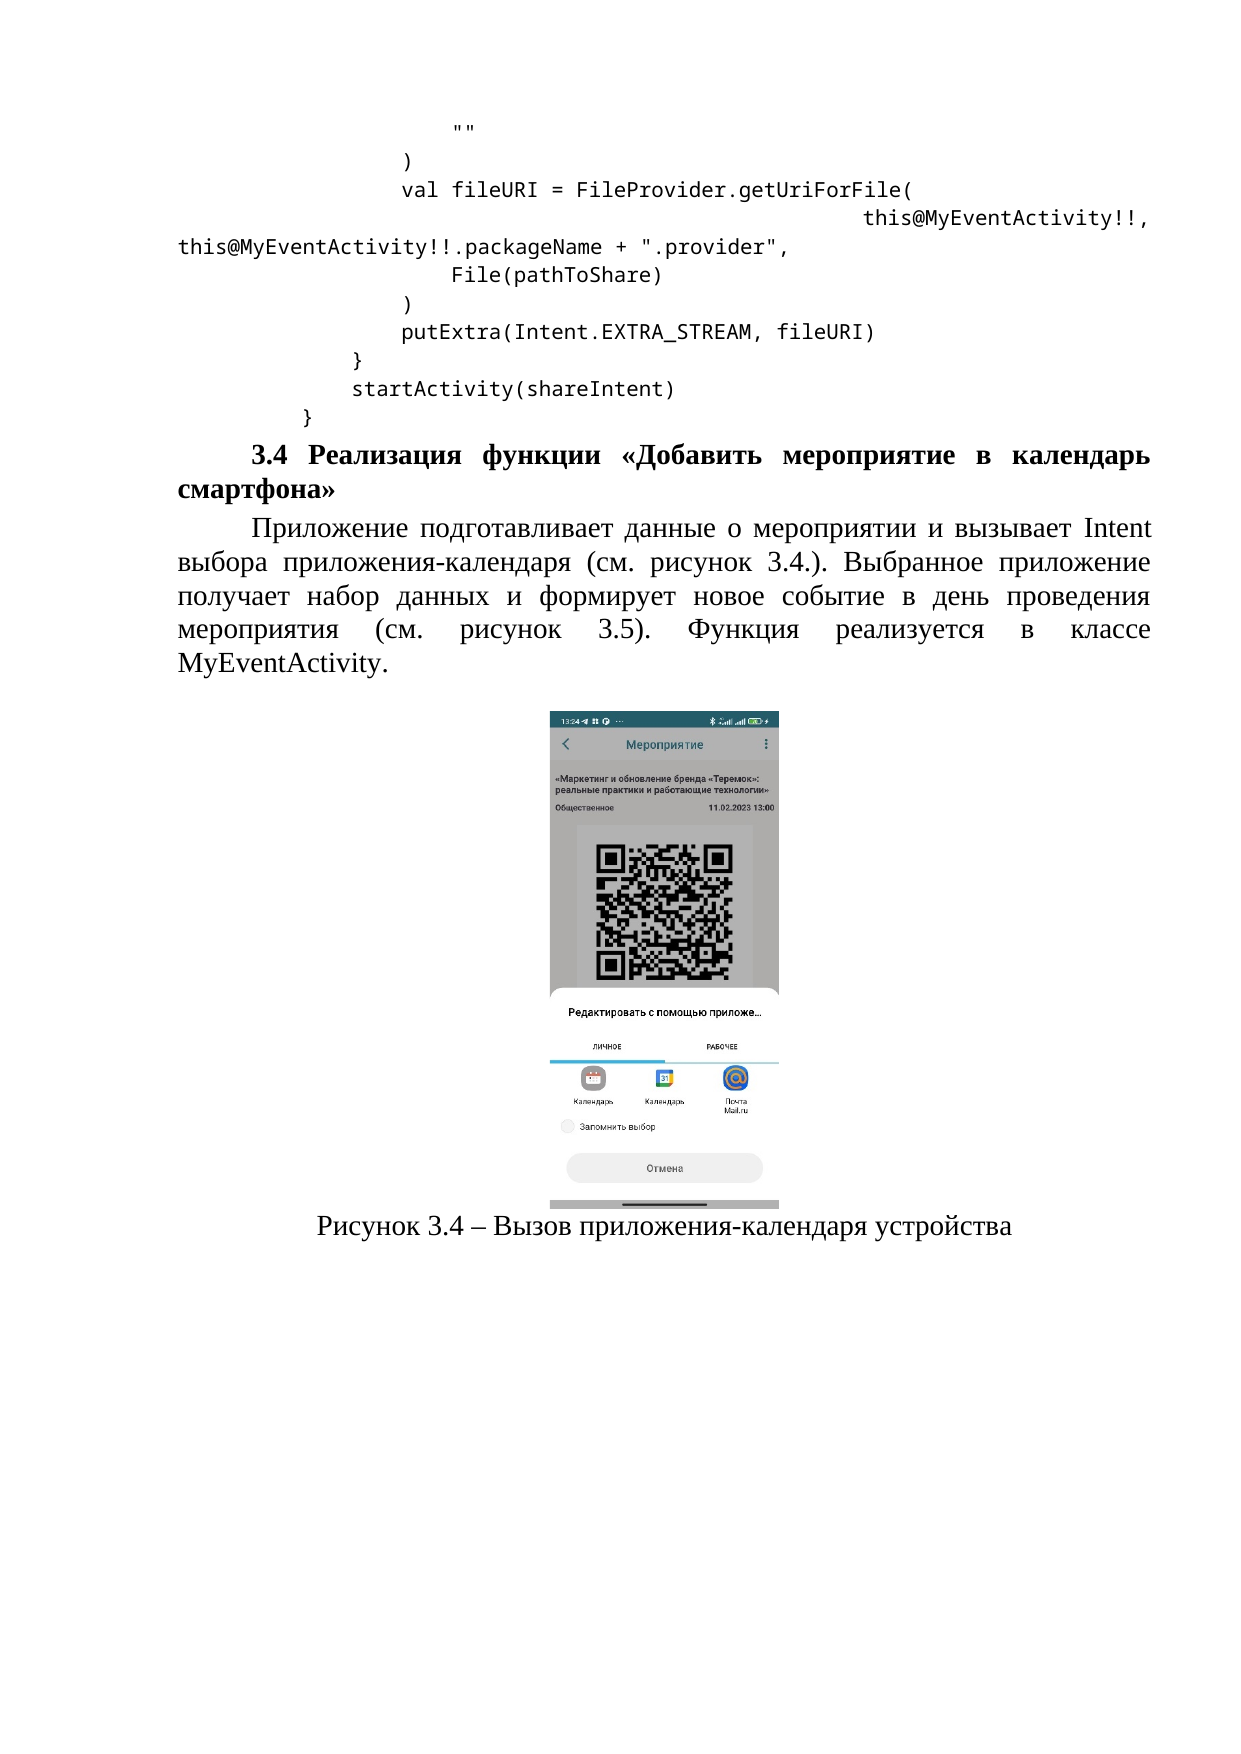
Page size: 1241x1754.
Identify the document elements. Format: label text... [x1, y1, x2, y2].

text 3.4 Реализация функции «Добавить мероприятие в календарь смартфона» [177, 437, 1152, 504]
picture [549, 711, 779, 1209]
text ) [177, 289, 1152, 317]
text Приложение подготавливает данные о мероприятии и вызывает Intent выбора приложения-календаря (см. рисунок 3.4.). Выбранное приложение получает набор данных и формирует новое событие в день проведения мероприятия (см. рисунок 3.5). Функция реализуется в классе MyEventActivity. [177, 511, 1152, 678]
text "" [177, 118, 1152, 147]
text File(pathToShare) [177, 260, 1152, 289]
text Рисунок 3.4 – Вызов приложения-календаря устройства [177, 1208, 1152, 1242]
text this@MyEventActivity!!, this@MyEventActivity!!.packageName + ".provider", [177, 203, 1152, 260]
text } [177, 346, 1152, 374]
text ) [177, 147, 1152, 175]
text startActivity(shareIntent) [177, 374, 1152, 402]
text val fileURI = FileProvider.getUriForFile( [177, 175, 1152, 203]
text putExtra(Intent.EXTRA_STREAM, fileURI) [177, 317, 1152, 346]
text } [177, 402, 1152, 431]
